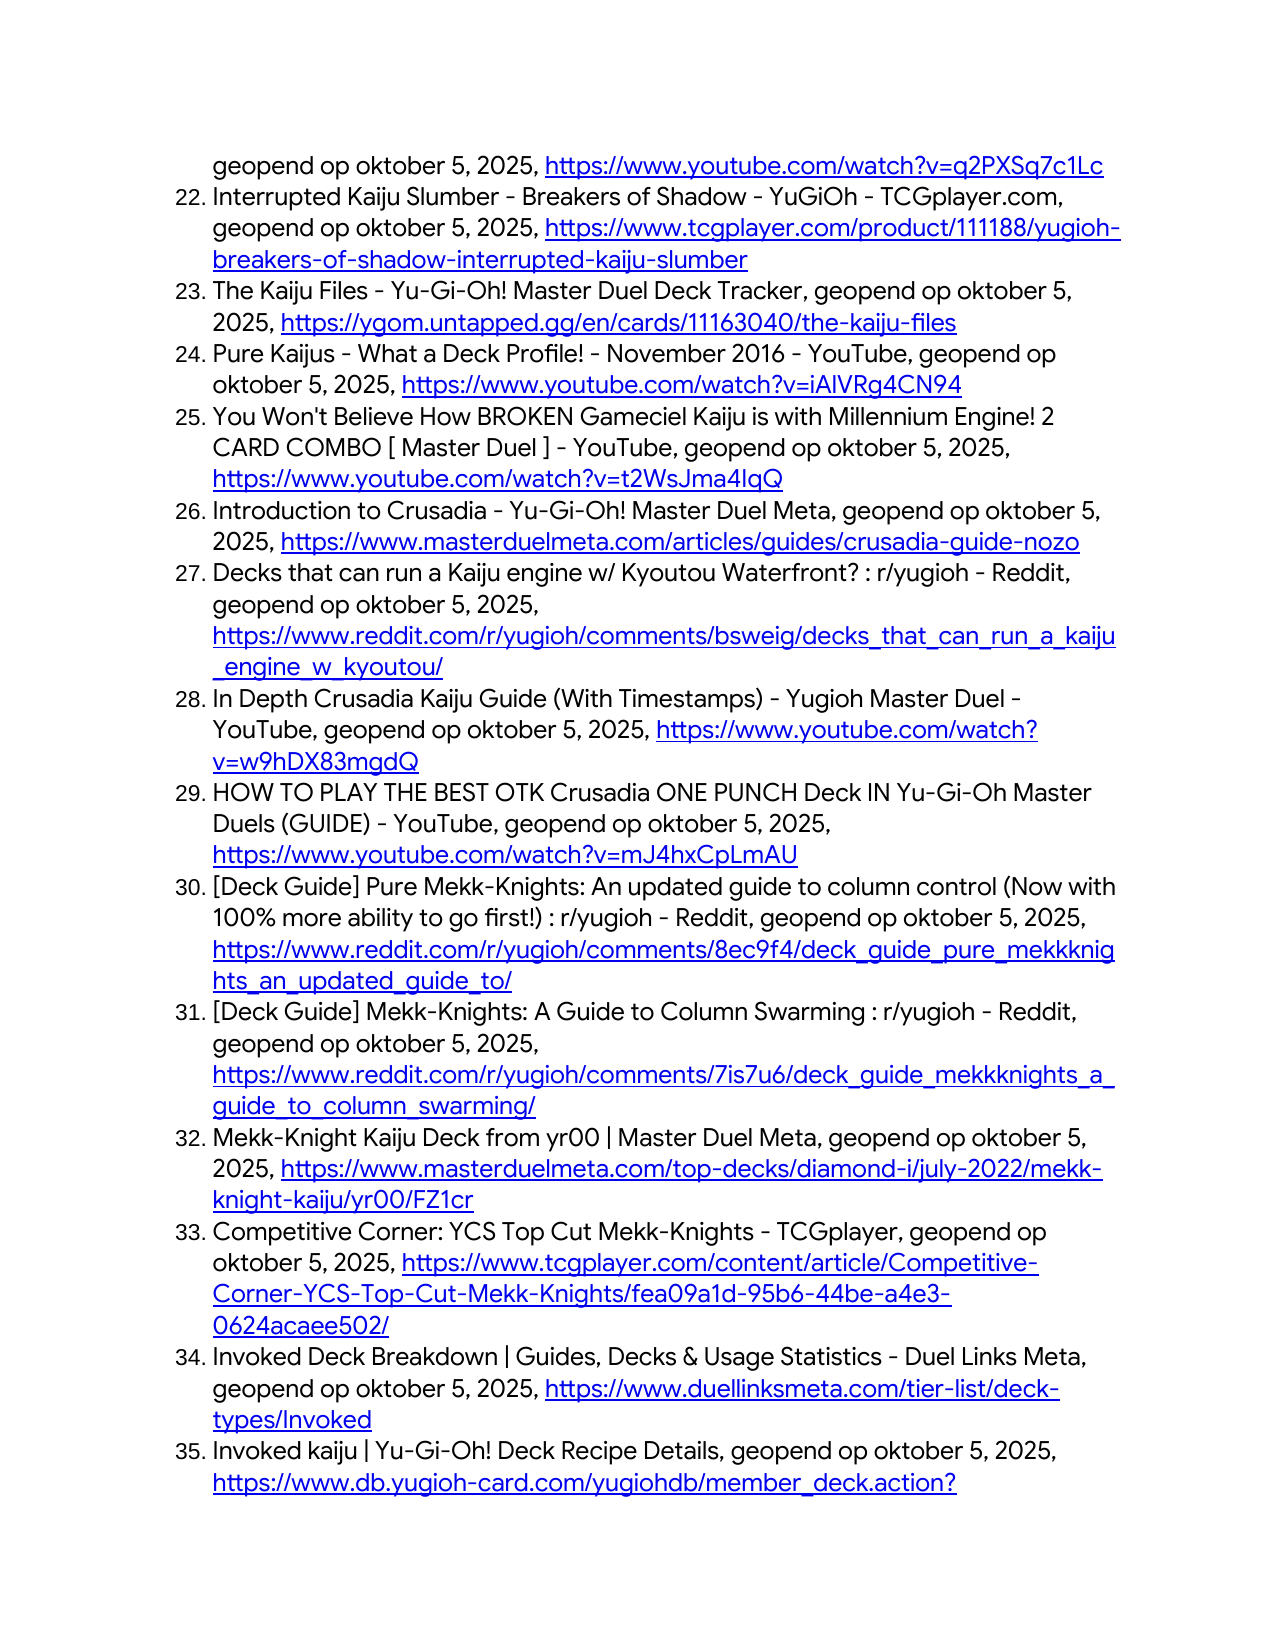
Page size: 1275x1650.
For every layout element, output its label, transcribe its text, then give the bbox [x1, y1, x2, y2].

list HOW TO PLAY THE BEST OTK Crusadia ONE PUNCH Deck IN Yu-Gi-Oh Master Duels (GUIDE) - YouTube, geopend op oktober 5, 2025, https://www.youtube.com/watch?v=mJ4hxCpLmAU [175, 777, 1125, 871]
list Competitive Corner: YCS Top Cut Mekk-Knights - TCGplayer, geopend op oktober 5, 2025, https://www.tcgplayer.com/content/article/Competitive-Corner-YCS-Top-Cut-Mekk-Knights/fea09a1d-95b6-44be-a4e3-0624acaee502/ [175, 1216, 1125, 1341]
list Mekk-Knight Kaiju Deck from yr00 | Master Duel Meta, geopend op oktober 5, 2025, https://www.masterduelmeta.com/top-decks/diamond-i/july-2022/mekk-knight-kaiju/yr00/FZ1cr [175, 1122, 1125, 1216]
list [Deck Guide] Pure Mekk-Knights: An updated guide to column control (Now with 100% more ability to go first!) : r/yugioh - Reddit, geopend op oktober 5, 2025, https://www.reddit.com/r/yugioh/comments/8ec9f4/deck_guide_pure_mekkknights_an_updated_guide_to/ [175, 871, 1125, 997]
list The Kaiju Files - Yu-Gi-Oh! Master Duel Deck Tracker, geopend op oktober 5, 2025, https://ygom.untapped.gg/en/cards/11163040/the-kaiju-files [175, 275, 1125, 338]
list In Depth Crusadia Kaiju Guide (With Timestamps) - Yugioh Master Duel - YouTube, geopend op oktober 5, 2025, https://www.youtube.com/watch?v=w9hDX83mgdQ [175, 683, 1125, 777]
list Decks that can run a Kaiju engine w/ Kyoutou Waterfront? : r/yugioh - Reddit, geopend op oktober 5, 2025, https://www.reddit.com/r/yugioh/comments/bsweig/decks_that_can_run_a_kaiju_engine_w_kyoutou/ [175, 558, 1125, 683]
list Invoked Deck Breakdown | Guides, Decks & Usage Statistics - Duel Links Meta, geopend op oktober 5, 2025, https://www.duellinksmeta.com/tier-list/deck-types/Invoked [175, 1341, 1125, 1436]
list Introduction to Crusadia - Yu-Gi-Oh! Master Duel Meta, geopend op oktober 5, 2025, https://www.masterduelmeta.com/articles/guides/crusadia-guide-nozo [175, 495, 1125, 558]
list Interrupted Kaiju Slumber - Breakers of Shadow - YuGiOh - TCGplayer.com, geopend op oktober 5, 2025, https://www.tcgplayer.com/product/111188/yugioh-breakers-of-shadow-interrupted-kaiju-slumber [175, 181, 1125, 275]
list You Won't Believe How BROKEN Gameciel Kaiju is with Millennium Engine! 2 CARD COMBO [ Master Duel ] - YouTube, geopend op oktober 5, 2025, https://www.youtube.com/watch?v=t2WsJma4IqQ [175, 401, 1125, 495]
list [Deck Guide] Mekk-Knights: A Guide to Column Swarming : r/yugioh - Reddit, geopend op oktober 5, 2025, https://www.reddit.com/r/yugioh/comments/7is7u6/deck_guide_mekkknights_a_guide_to_column_swarming/ [175, 997, 1125, 1122]
list Pure Kaijus - What a Deck Profile! - November 2016 - YouTube, geopend op oktober 5, 2025, https://www.youtube.com/watch?v=iAlVRg4CN94 [175, 338, 1125, 401]
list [175, 1436, 1125, 1498]
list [175, 150, 1125, 181]
